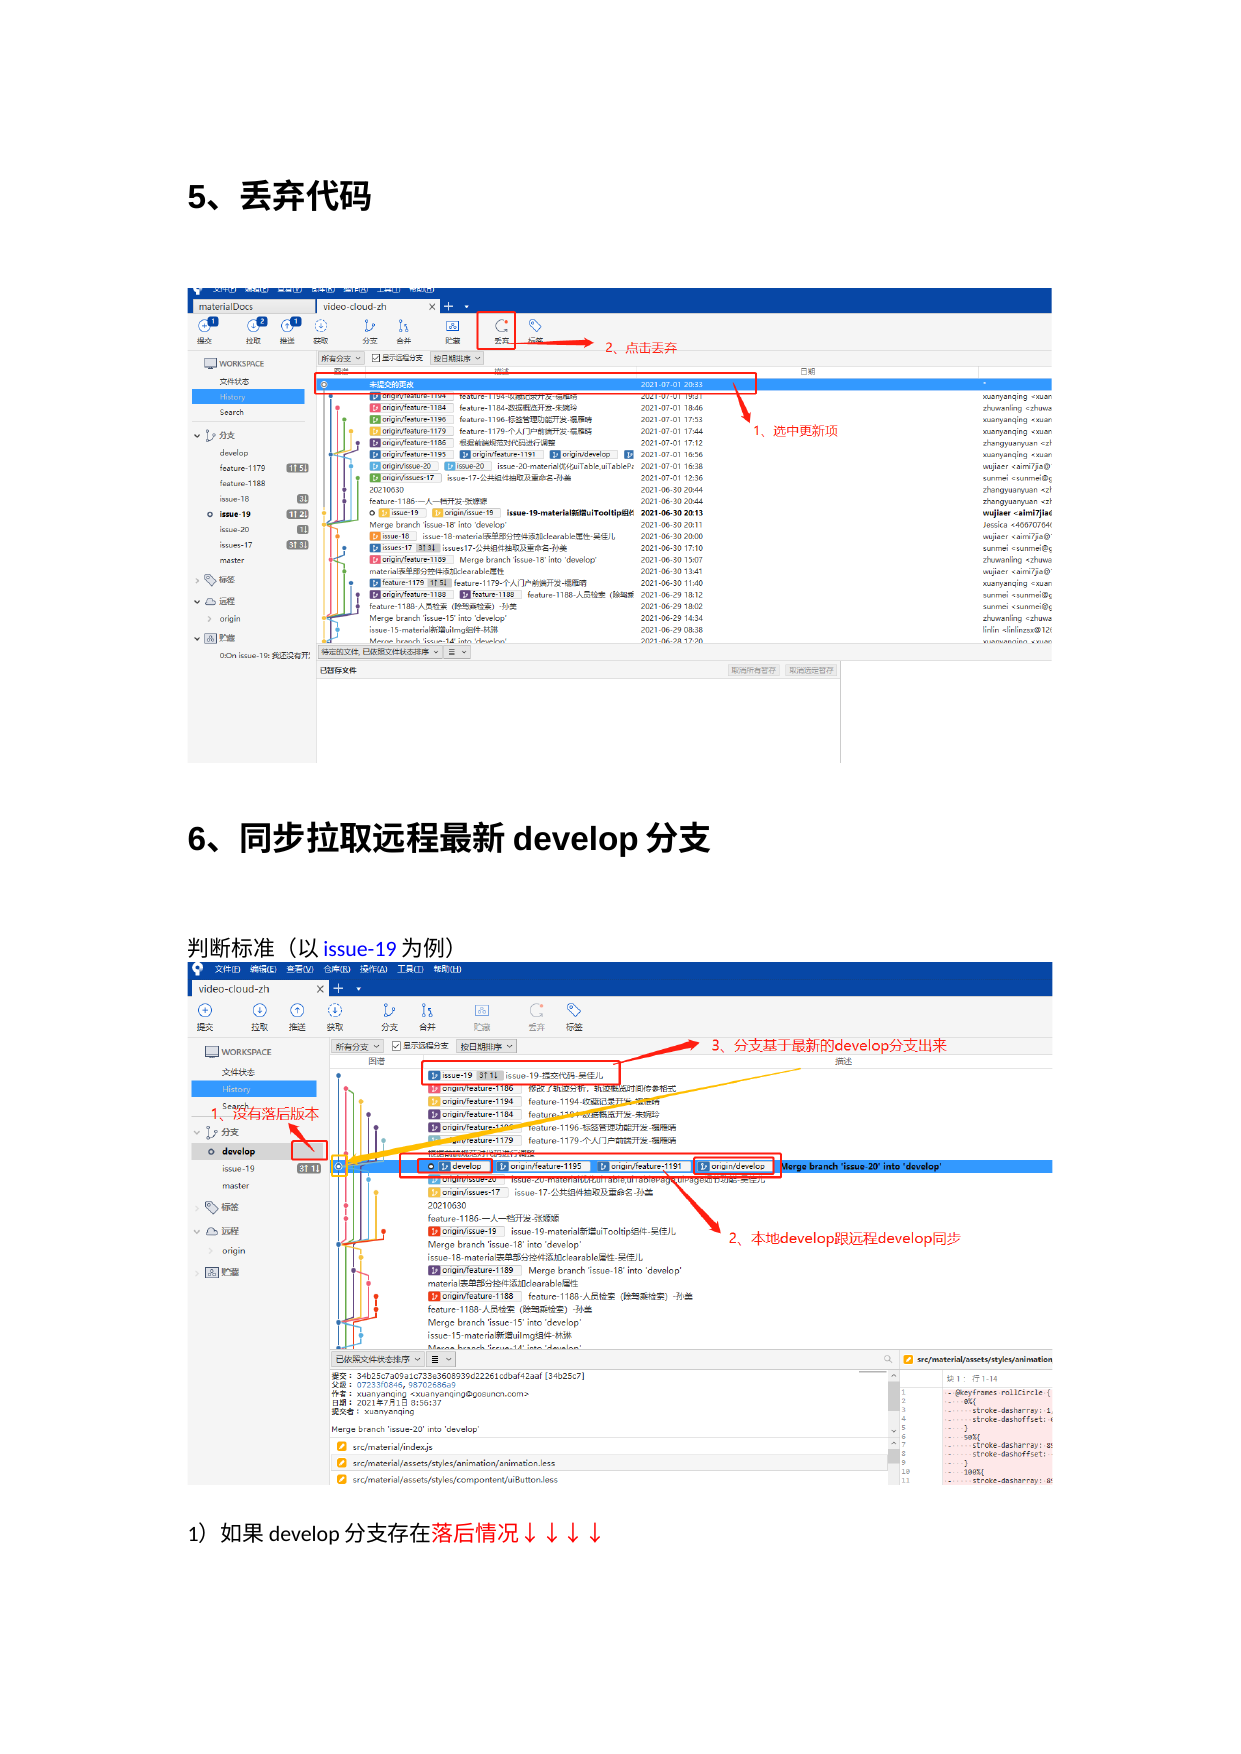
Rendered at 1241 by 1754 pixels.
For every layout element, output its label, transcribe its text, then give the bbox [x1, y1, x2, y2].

picture [187, 962, 1053, 1485]
picture [187, 288, 1052, 763]
list 判断标准（以issue-19为例） [187, 930, 1053, 962]
subtitle 6、同步拉取远程最新develop分支 [187, 803, 1053, 868]
subtitle 5、丢弃代码 [187, 162, 1053, 227]
list 1）如果develop分支存在落后情况↓↓↓↓ [187, 1515, 1053, 1548]
